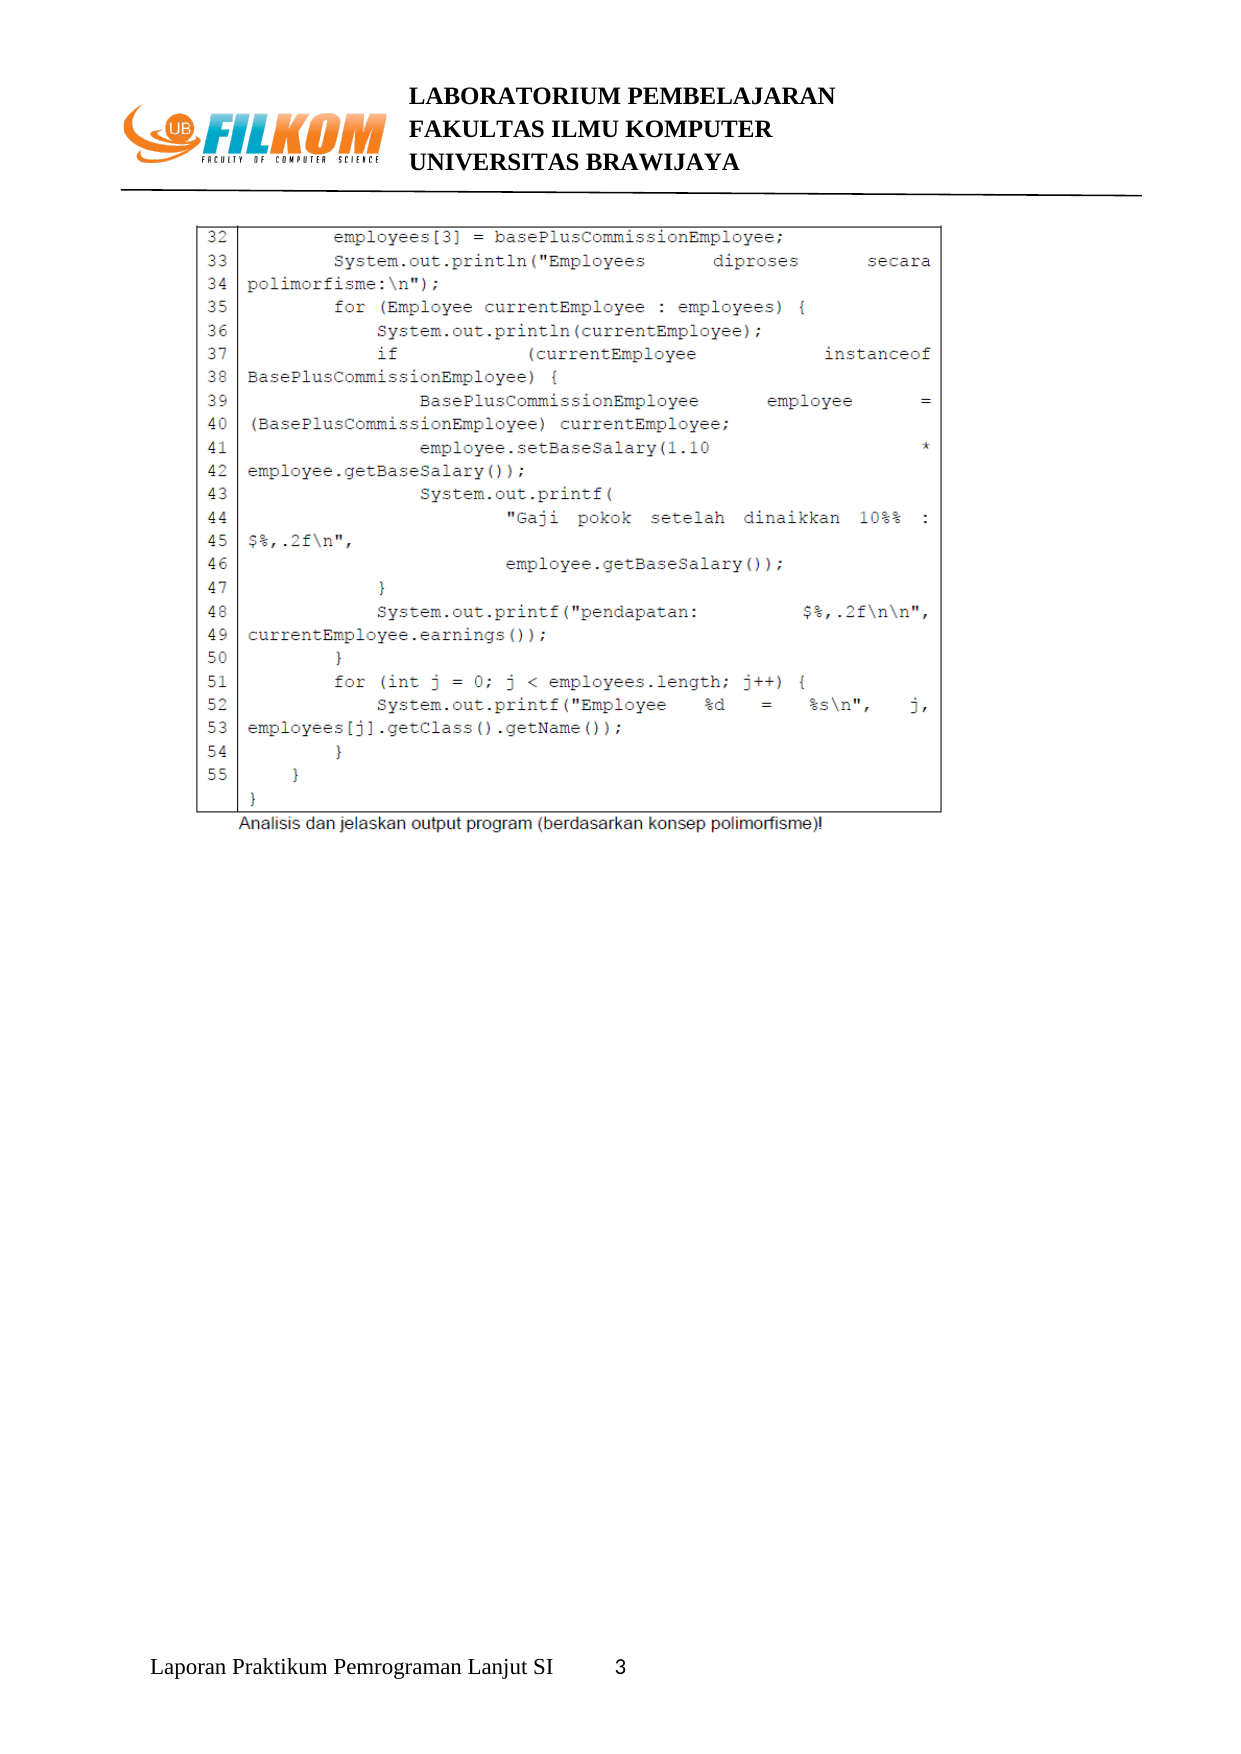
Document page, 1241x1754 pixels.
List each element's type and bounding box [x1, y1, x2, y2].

picture [187, 213, 952, 849]
picture [123, 104, 387, 163]
